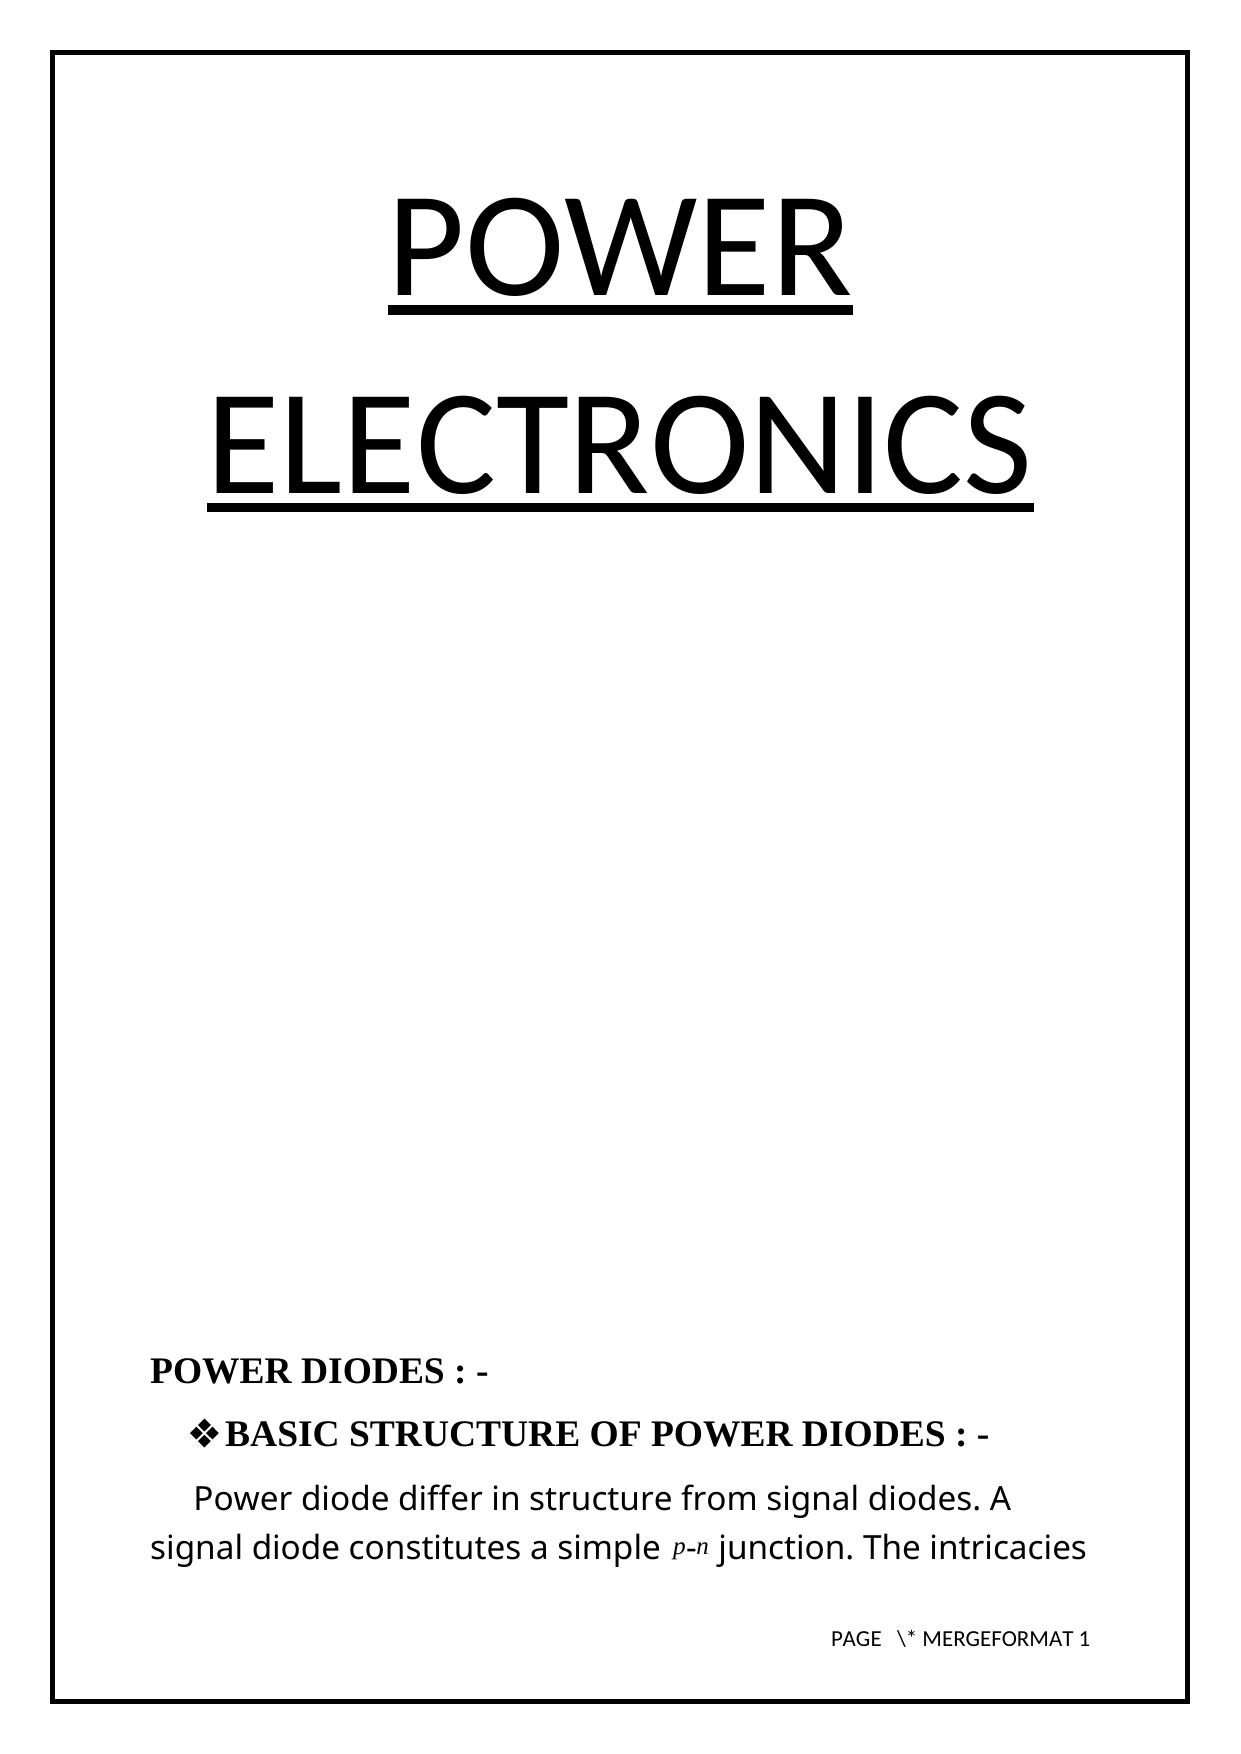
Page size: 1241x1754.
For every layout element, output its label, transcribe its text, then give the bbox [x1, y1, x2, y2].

text POWER ELECTRONICS [150, 150, 1090, 531]
text POWER DIODES : - [150, 1348, 1090, 1391]
list BASIC STRUCTURE OF POWER DIODES : - [187, 1412, 1090, 1455]
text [150, 1475, 1090, 1569]
